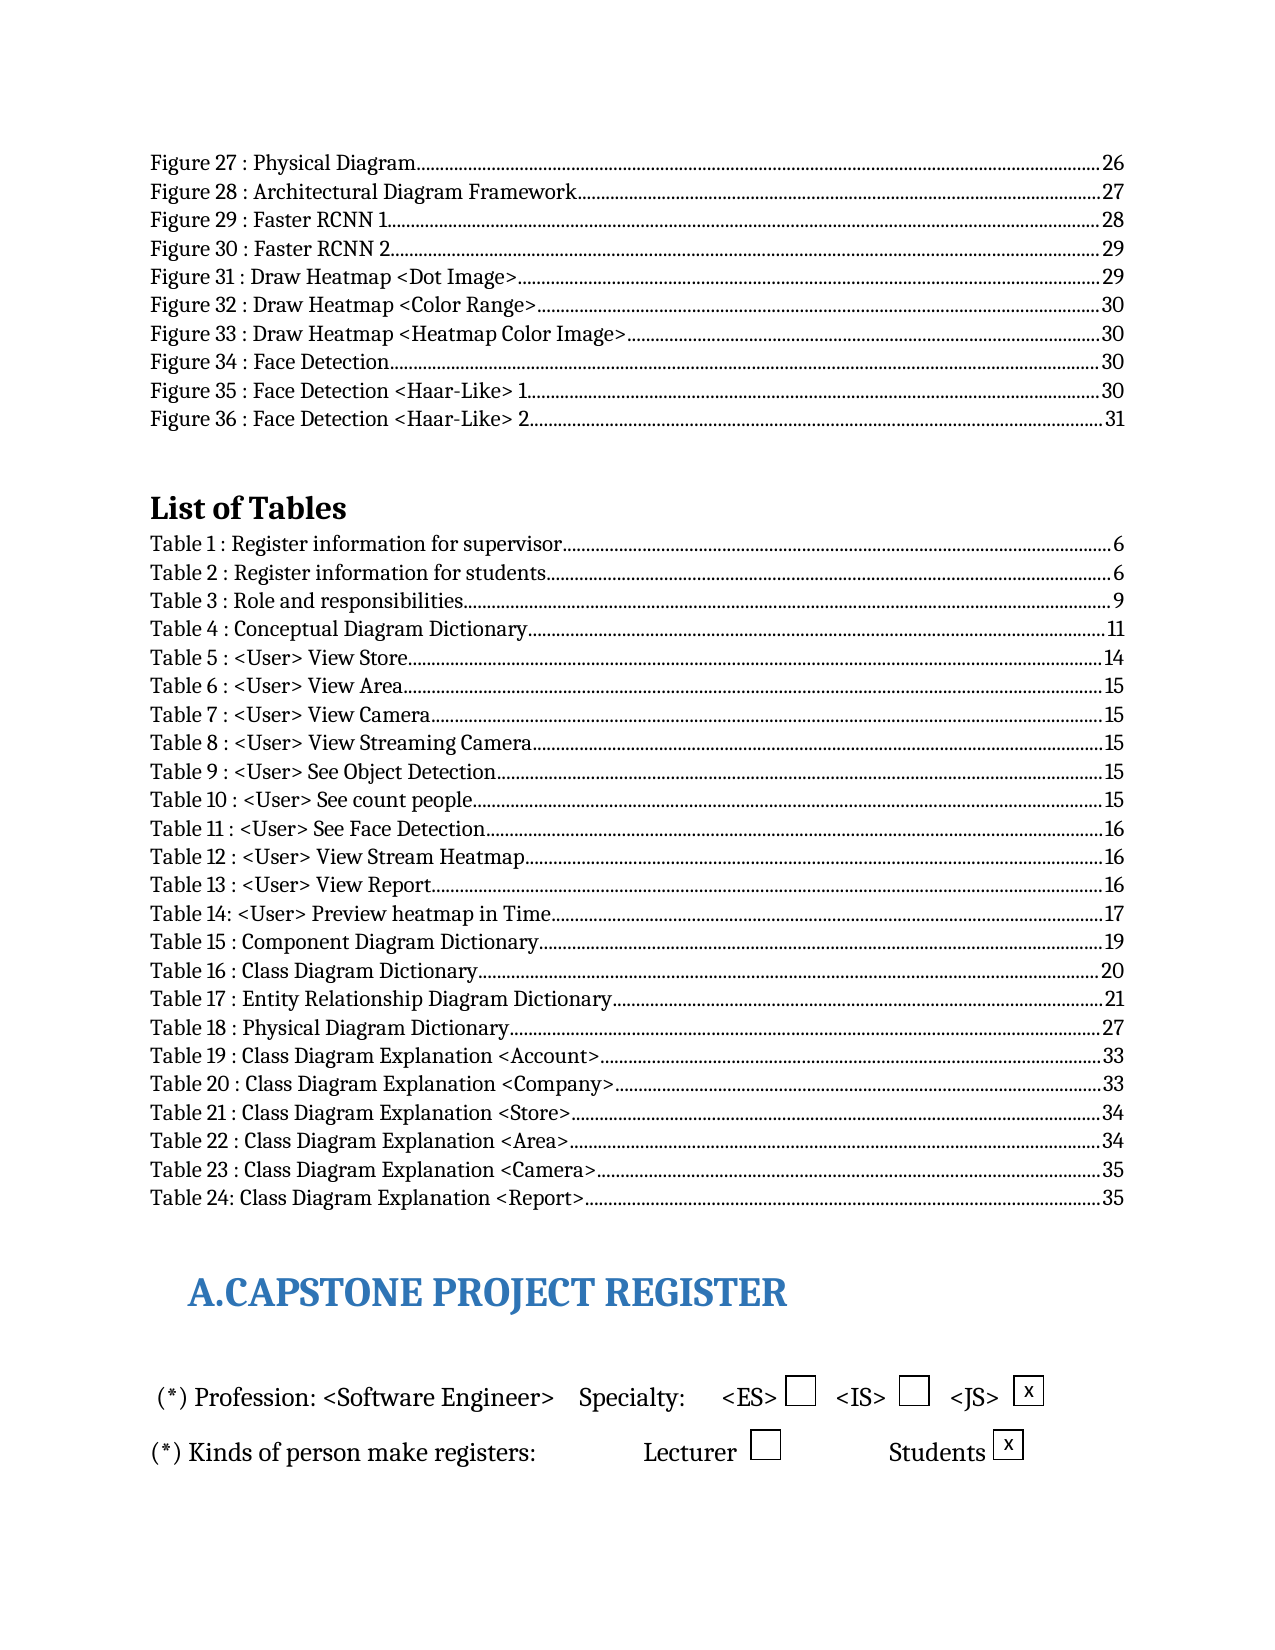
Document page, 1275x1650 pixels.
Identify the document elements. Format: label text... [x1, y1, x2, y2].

text Table 22 : Class Diagram Explanation <Area> 34 [150, 1128, 1125, 1154]
text Table 21 : Class Diagram Explanation <Store> 34 [150, 1100, 1125, 1126]
text Figure 32 : Draw Heatmap <Color Range> 30 [150, 292, 1125, 318]
text Table 12 : <User> View Stream Heatmap 16 [150, 844, 1125, 870]
text Figure 29 : Faster RCNN 1 28 [150, 207, 1125, 233]
text Table 10 : <User> See count people 15 [150, 787, 1125, 813]
text Table 4 : Conceptual Diagram Dictionary 11 [150, 616, 1125, 643]
text Figure 31 : Draw Heatmap <Dot Image> 29 [150, 264, 1125, 290]
text Table 5 : <User> View Store 14 [150, 645, 1125, 671]
text Table 8 : <User> View Streaming Camera 15 [150, 730, 1125, 756]
text Figure 28 : Architectural Diagram Framework 27 [150, 178, 1125, 205]
text (*) Profession: <Software Engineer> Specialty: <ES> <IS> <JS> [150, 1375, 1125, 1413]
text Table 23 : Class Diagram Explanation <Camera> 35 [150, 1157, 1125, 1183]
text Table 9 : <User> See Object Detection 15 [150, 758, 1125, 785]
text Figure 34 : Face Detection 30 [150, 349, 1125, 375]
text Table 19 : Class Diagram Explanation <Account> 33 [150, 1043, 1125, 1069]
text Figure 33 : Draw Heatmap <Heatmap Color Image> 30 [150, 321, 1125, 347]
text (*) Kinds of person make registers: Lecturer Students [150, 1428, 1125, 1468]
text Table 2 : Register information for students 6 [150, 559, 1125, 586]
text Table 15 : Component Diagram Dictionary 19 [150, 929, 1125, 955]
text Table 13 : <User> View Report 16 [150, 872, 1125, 898]
text Table 18 : Physical Diagram Dictionary 27 [150, 1014, 1125, 1041]
text Table 11 : <User> See Face Detection 16 [150, 815, 1125, 842]
text Table 20 : Class Diagram Explanation <Company> 33 [150, 1071, 1125, 1098]
text Figure 36 : Face Detection <Haar-Like> 2 31 [150, 406, 1125, 432]
text Table 14: <User> Preview heatmap in Time 17 [150, 901, 1125, 927]
text Figure 27 : Physical Diagram 26 [150, 150, 1125, 176]
text Table 17 : Entity Relationship Diagram Dictionary 21 [150, 986, 1125, 1012]
text Figure 35 : Face Detection <Haar-Like> 1 30 [150, 377, 1125, 404]
text Table 7 : <User> View Camera 15 [150, 702, 1125, 728]
text Table 6 : <User> View Area 15 [150, 673, 1125, 699]
text Figure 30 : Faster RCNN 2 29 [150, 235, 1125, 262]
text Table 3 : Role and responsibilities 9 [150, 588, 1125, 614]
text Table 1 : Register information for supervisor 6 [150, 531, 1125, 557]
subtitle List of Tables [150, 489, 1125, 528]
subtitle CAPSTONE PROJECT REGISTER [187, 1269, 1125, 1317]
text Table 16 : Class Diagram Dictionary 20 [150, 957, 1125, 984]
text Table 24: Class Diagram Explanation <Report> 35 [150, 1185, 1125, 1211]
